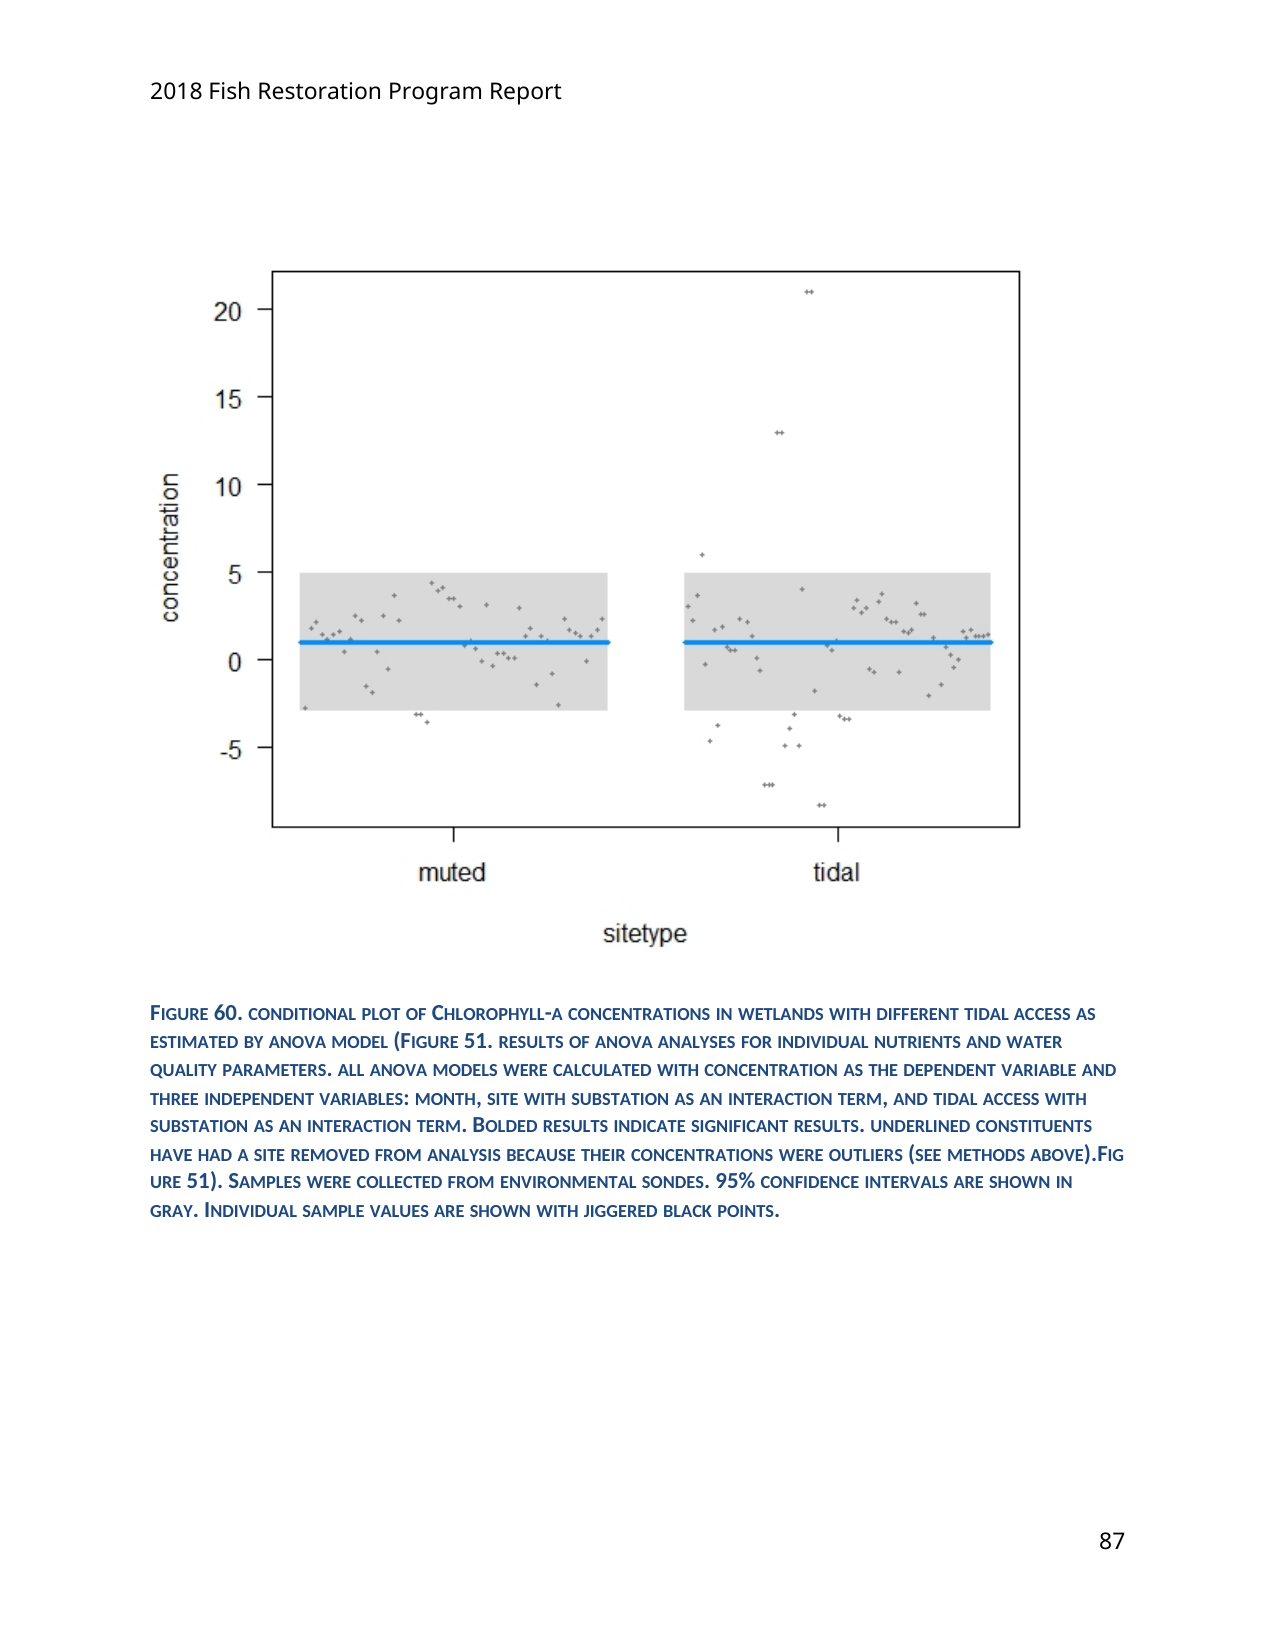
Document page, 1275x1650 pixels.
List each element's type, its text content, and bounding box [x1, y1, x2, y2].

picture [150, 150, 1083, 980]
text Figure . conditional plot of Chlorophyll-a concentrations in wetlands with different tidal access as estimated by anova model (Figure 51). Samples were collected from environmental sondes. 95% confidence intervals are shown in gray. Individual sample values are shown with jiggered black points. [150, 998, 1125, 1223]
